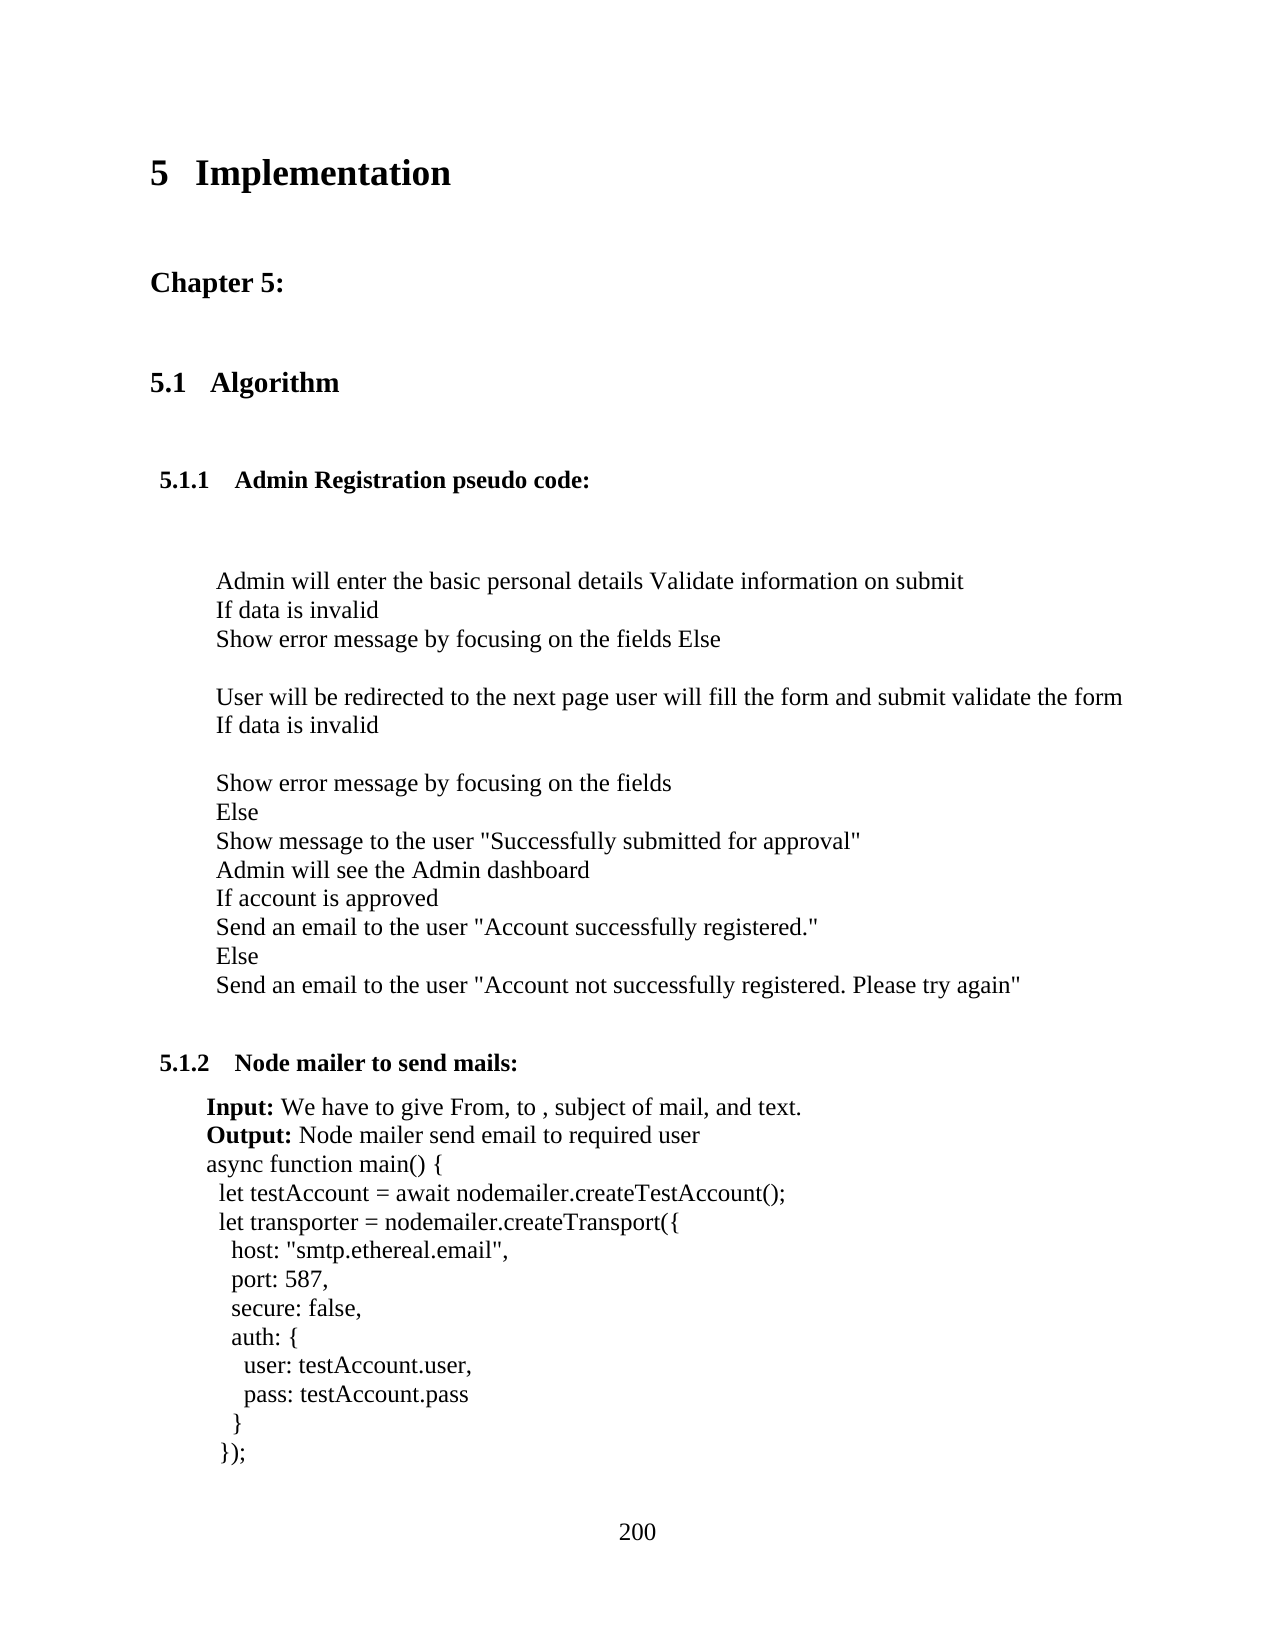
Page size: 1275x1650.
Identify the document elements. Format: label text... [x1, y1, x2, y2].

subtitle Algorithm [150, 365, 1125, 398]
subtitle Admin Registration pseudo code: [159, 465, 1125, 494]
text async function main() { [206, 1149, 1125, 1178]
text Show error message by focusing on the fields Else Show message to the user "Successfully submitted for approval" Admin will see the Admin dashboard If account is approved Send an email to the user "Account successfully registered." Else Send an email to the user "Account not successfully registered. Please try again" [216, 768, 1125, 998]
text pass: testAccount.pass [206, 1379, 1125, 1408]
text } [206, 1408, 1125, 1437]
text let transporter = nodemailer.createTransport({ [206, 1207, 1125, 1235]
text Admin will enter the basic personal details Validate information on submit If data is invalid Show error message by focusing on the fields Else [216, 566, 1125, 653]
text port: 587, [206, 1264, 1125, 1293]
text auth: { [206, 1322, 1125, 1350]
text host: "smtp.ethereal.email", [206, 1235, 1125, 1264]
text secure: false, [206, 1293, 1125, 1322]
subtitle Node mailer to send mails: [159, 1048, 1125, 1077]
text User will be redirected to the next page user will fill the form and submit validate the form If data is invalid [216, 682, 1125, 739]
text }); [206, 1437, 1125, 1465]
text Output: Node mailer send email to required user [206, 1120, 1125, 1149]
text Input: We have to give From, to , subject of mail, and text. [206, 1092, 1125, 1120]
text user: testAccount.user, [206, 1350, 1125, 1379]
subtitle Implementation [150, 150, 1125, 193]
text let testAccount = await nodemailer.createTestAccount(); [206, 1178, 1125, 1207]
